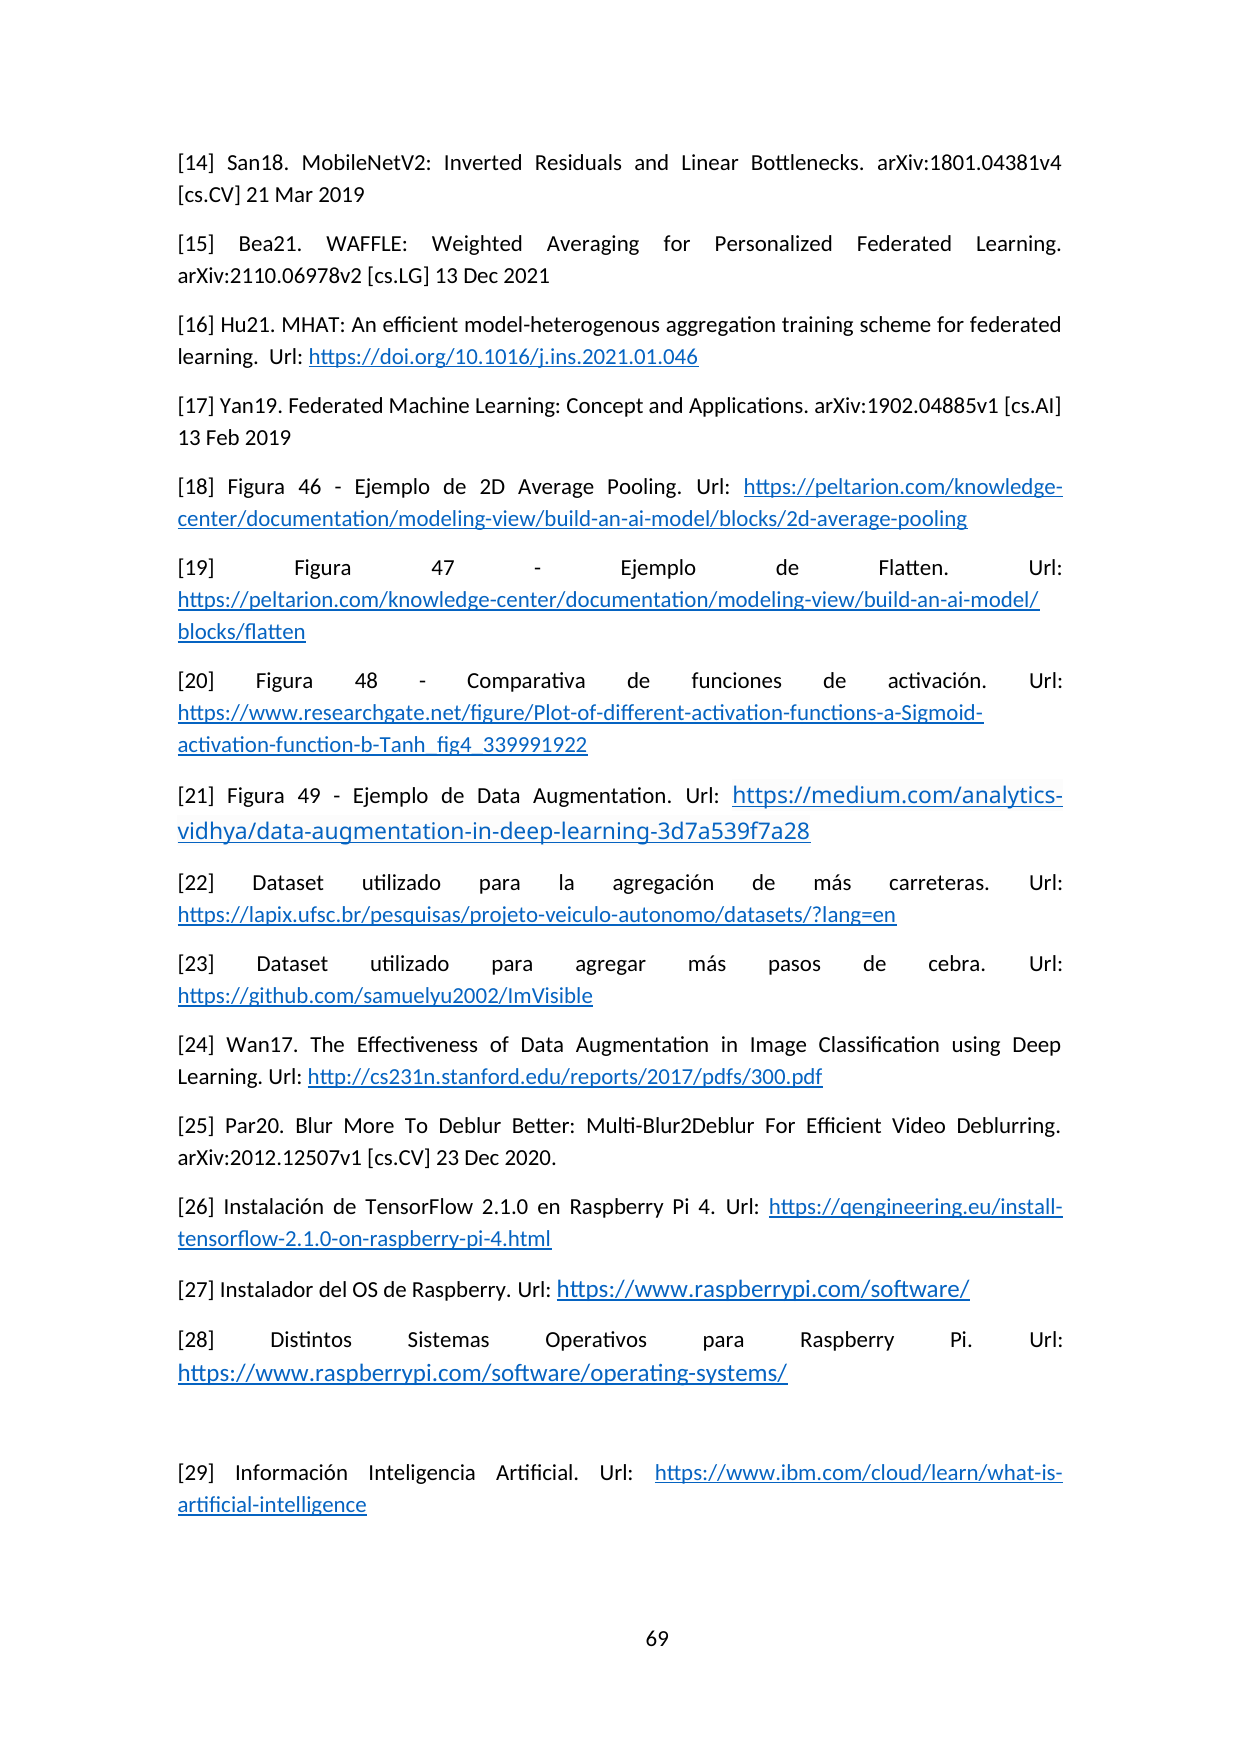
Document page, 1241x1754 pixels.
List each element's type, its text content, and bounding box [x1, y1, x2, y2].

text [24] Wan17. The Effectiveness of Data Augmentation in Image Classification using Deep Learning. Url: http://cs231n.stanford.edu/reports/2017/pdfs/300.pdf [177, 1030, 1063, 1090]
text [15] Bea21. WAFFLE: Weighted Averaging for Personalized Federated Learning. arXiv:2110.06978v2 [cs.LG] 13 Dec 2021 [177, 229, 1063, 289]
text [22] Dataset utilizado para la agregación de más carreteras. Url: https://lapix.ufsc.br/pesquisas/projeto-veiculo-autonomo/datasets/?lang=en [177, 868, 1063, 928]
text [21] Figura 49 - Ejemplo de Data Augmentation. Url: https://medium.com/analytics-vidhya/data-augmentation-in-deep-learning-3d7a539f7a28 [177, 779, 1063, 846]
text [28] Distintos Sistemas Operativos para Raspberry Pi. Url: https://www.raspberrypi.com/software/operating-systems/ [177, 1325, 1063, 1388]
text [18] Figura 46 - Ejemplo de 2D Average Pooling. Url: https://peltarion.com/knowledge-center/documentation/modeling-view/build-an-ai-model/blocks/2d-average-pooling [177, 472, 1063, 532]
text [26] Instalación de TensorFlow 2.1.0 en Raspberry Pi 4. Url: https://qengineering.eu/install-tensorflow-2.1.0-on-raspberry-pi-4.html [177, 1192, 1063, 1252]
text [17] Yan19. Federated Machine Learning: Concept and Applications. arXiv:1902.04885v1 [cs.AI] 13 Feb 2019 [177, 391, 1063, 451]
text [29] Información Inteligencia Artificial. Url: https://www.ibm.com/cloud/learn/what-is-artificial-intelligence [177, 1458, 1063, 1518]
text [25] Par20. Blur More To Deblur Better: Multi-Blur2Deblur For Efficient Video Deblurring. arXiv:2012.12507v1 [cs.CV] 23 Dec 2020. [177, 1111, 1063, 1171]
text [19] Figura 47 - Ejemplo de Flatten. Url: https://peltarion.com/knowledge-center/documentation/modeling-view/build-an-ai-model/blocks/flatten [177, 553, 1063, 645]
text [14] San18. MobileNetV2: Inverted Residuals and Linear Bottlenecks. arXiv:1801.04381v4 [cs.CV] 21 Mar 2019 [177, 148, 1063, 208]
text [20] Figura 48 - Comparativa de funciones de activación. Url: https://www.researchgate.net/figure/Plot-of-different-activation-functions-a-Sigmoid-activation-function-b-Tanh_fig4_339991922 [177, 666, 1063, 758]
text [23] Dataset utilizado para agregar más pasos de cebra. Url: https://github.com/samuelyu2002/ImVisible [177, 949, 1063, 1009]
text [27] Instalador del OS de Raspberry. Url: https://www.raspberrypi.com/software/ [177, 1273, 1063, 1303]
text [16] Hu21. MHAT: An efficient model-heterogenous aggregation training scheme for federated learning. Url: https://doi.org/10.1016/j.ins.2021.01.046 [177, 310, 1063, 370]
